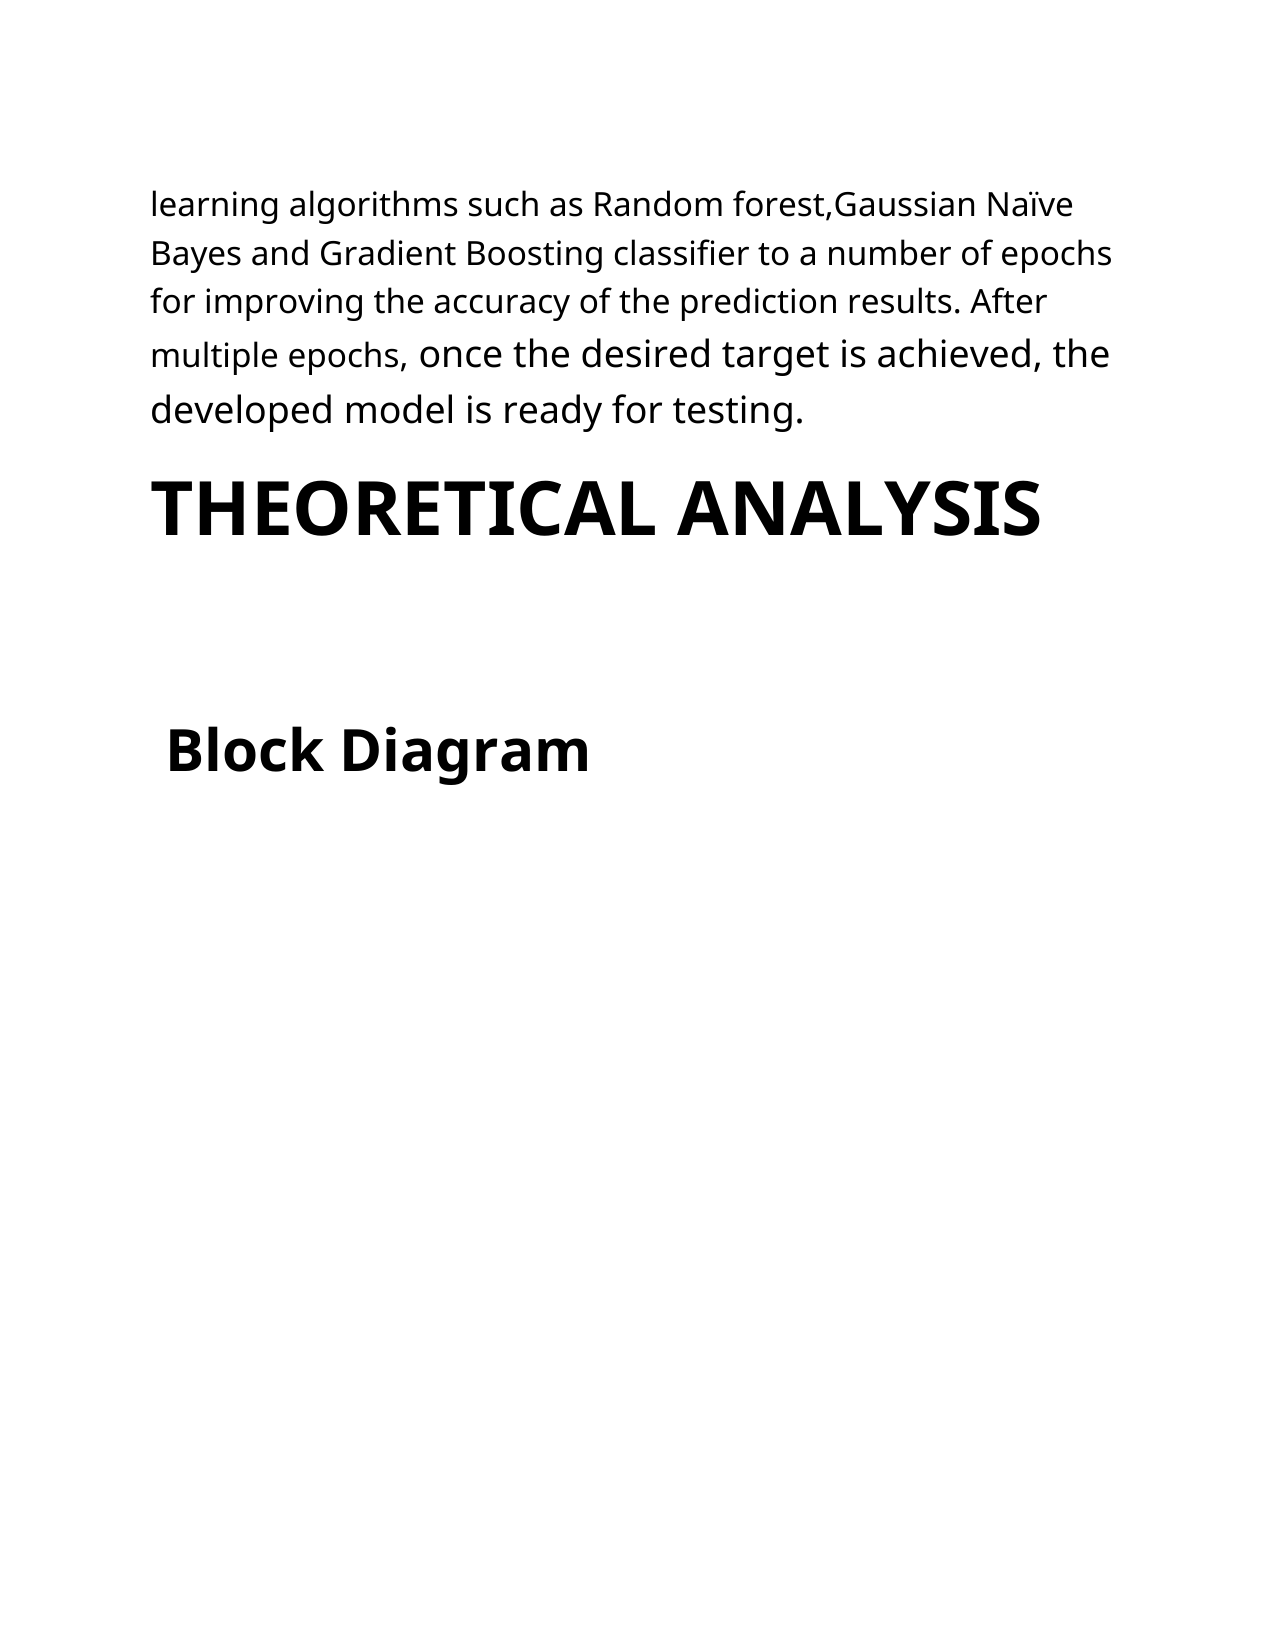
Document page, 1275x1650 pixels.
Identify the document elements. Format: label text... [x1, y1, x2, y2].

text Block Diagram [150, 709, 1125, 788]
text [150, 180, 1125, 434]
text THEORETICAL ANALYSIS [150, 455, 1125, 557]
